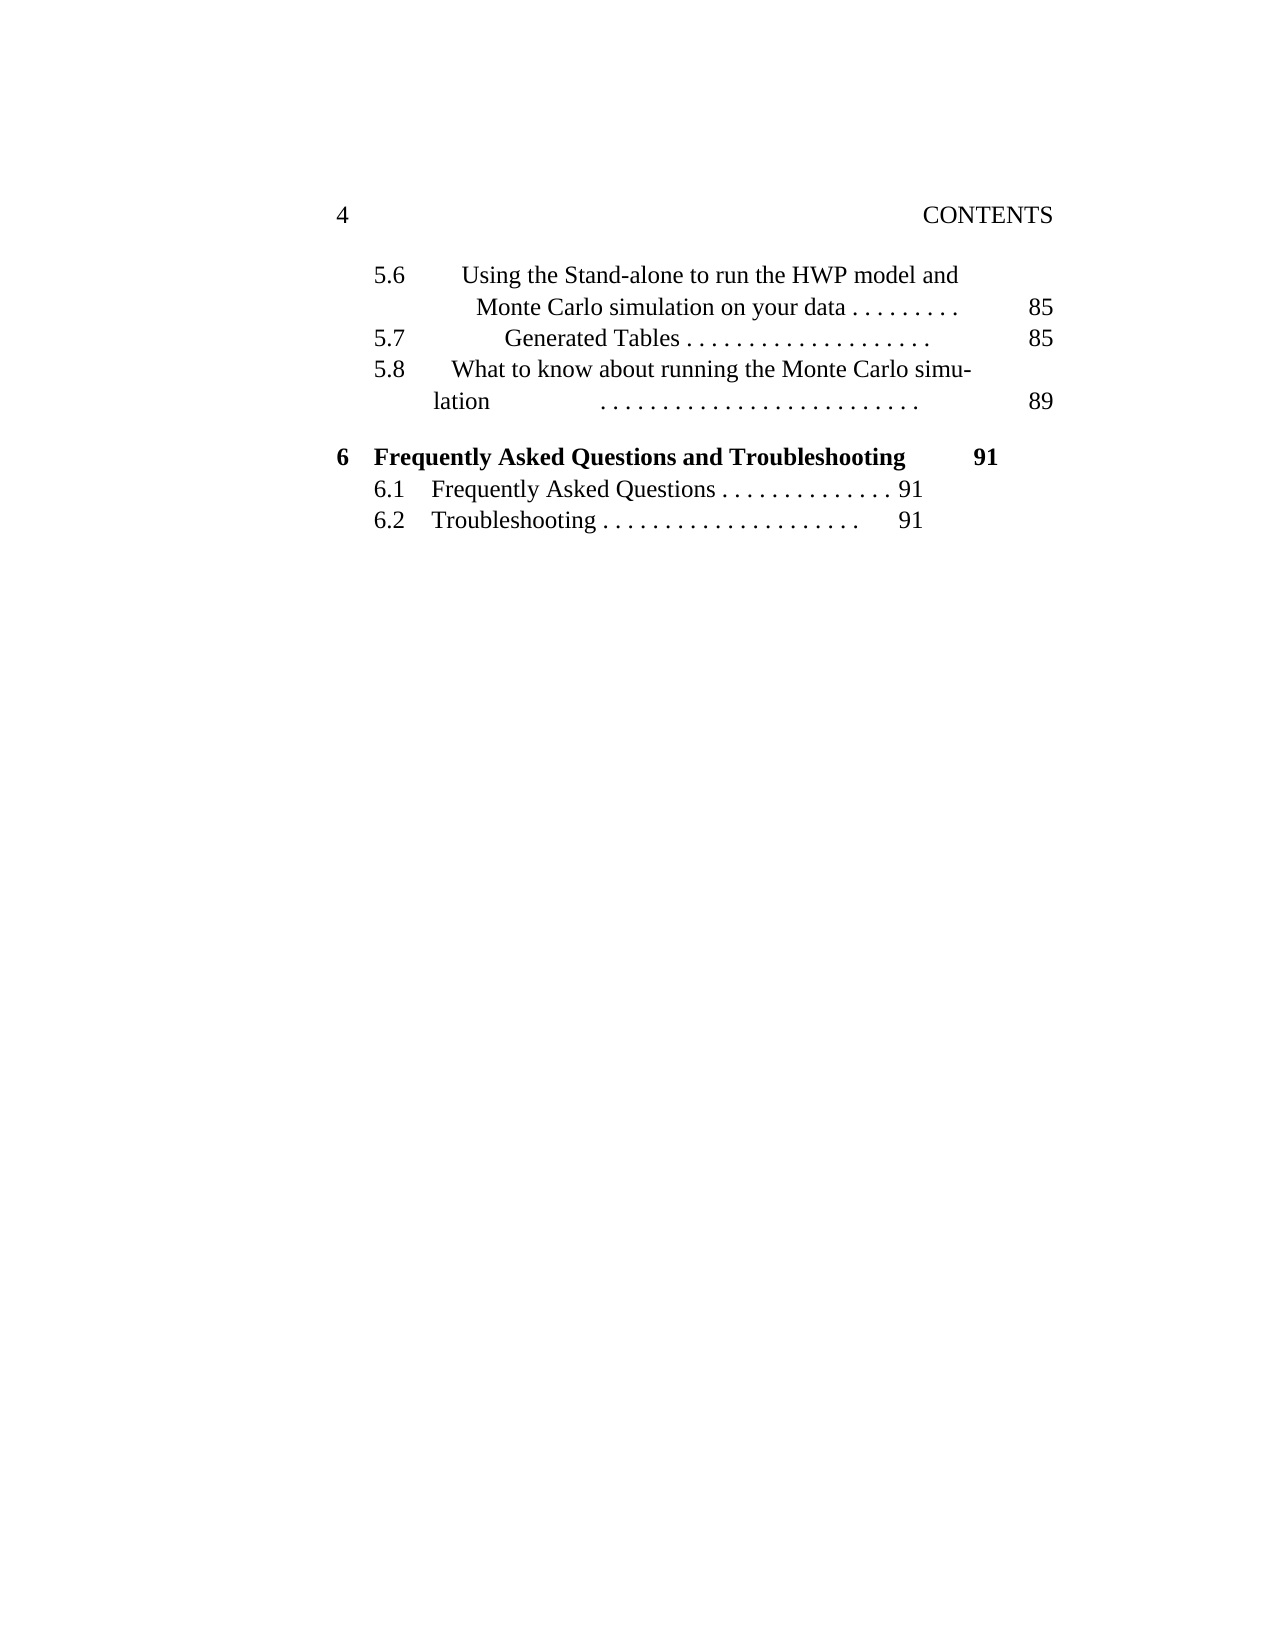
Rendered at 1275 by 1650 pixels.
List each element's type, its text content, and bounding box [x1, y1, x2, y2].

list Frequently Asked Questions . . . . . . . . . . . . . . 91 [374, 474, 1052, 503]
subtitle 4 CONTENTS [223, 201, 941, 229]
list Frequently Asked Questions and Troubleshooting 91 [336, 442, 1053, 471]
list Troubleshooting . . . . . . . . . . . . . . . . . . . . . 91 [374, 505, 1052, 534]
text 5.6 Using the Stand-alone to run the HWP model and [223, 260, 1053, 289]
text Monte Carlo simulation on your data . . . . . . . . . 85 [223, 292, 1054, 320]
text 5.7 Generated Tables . . . . . . . . . . . . . . . . . . . . 85 [223, 323, 1053, 352]
text lation . . . . . . . . . . . . . . . . . . . . . . . . . . 89 [223, 386, 1054, 415]
text 5.8 What to know about running the Monte Carlo simu- [223, 354, 1053, 383]
